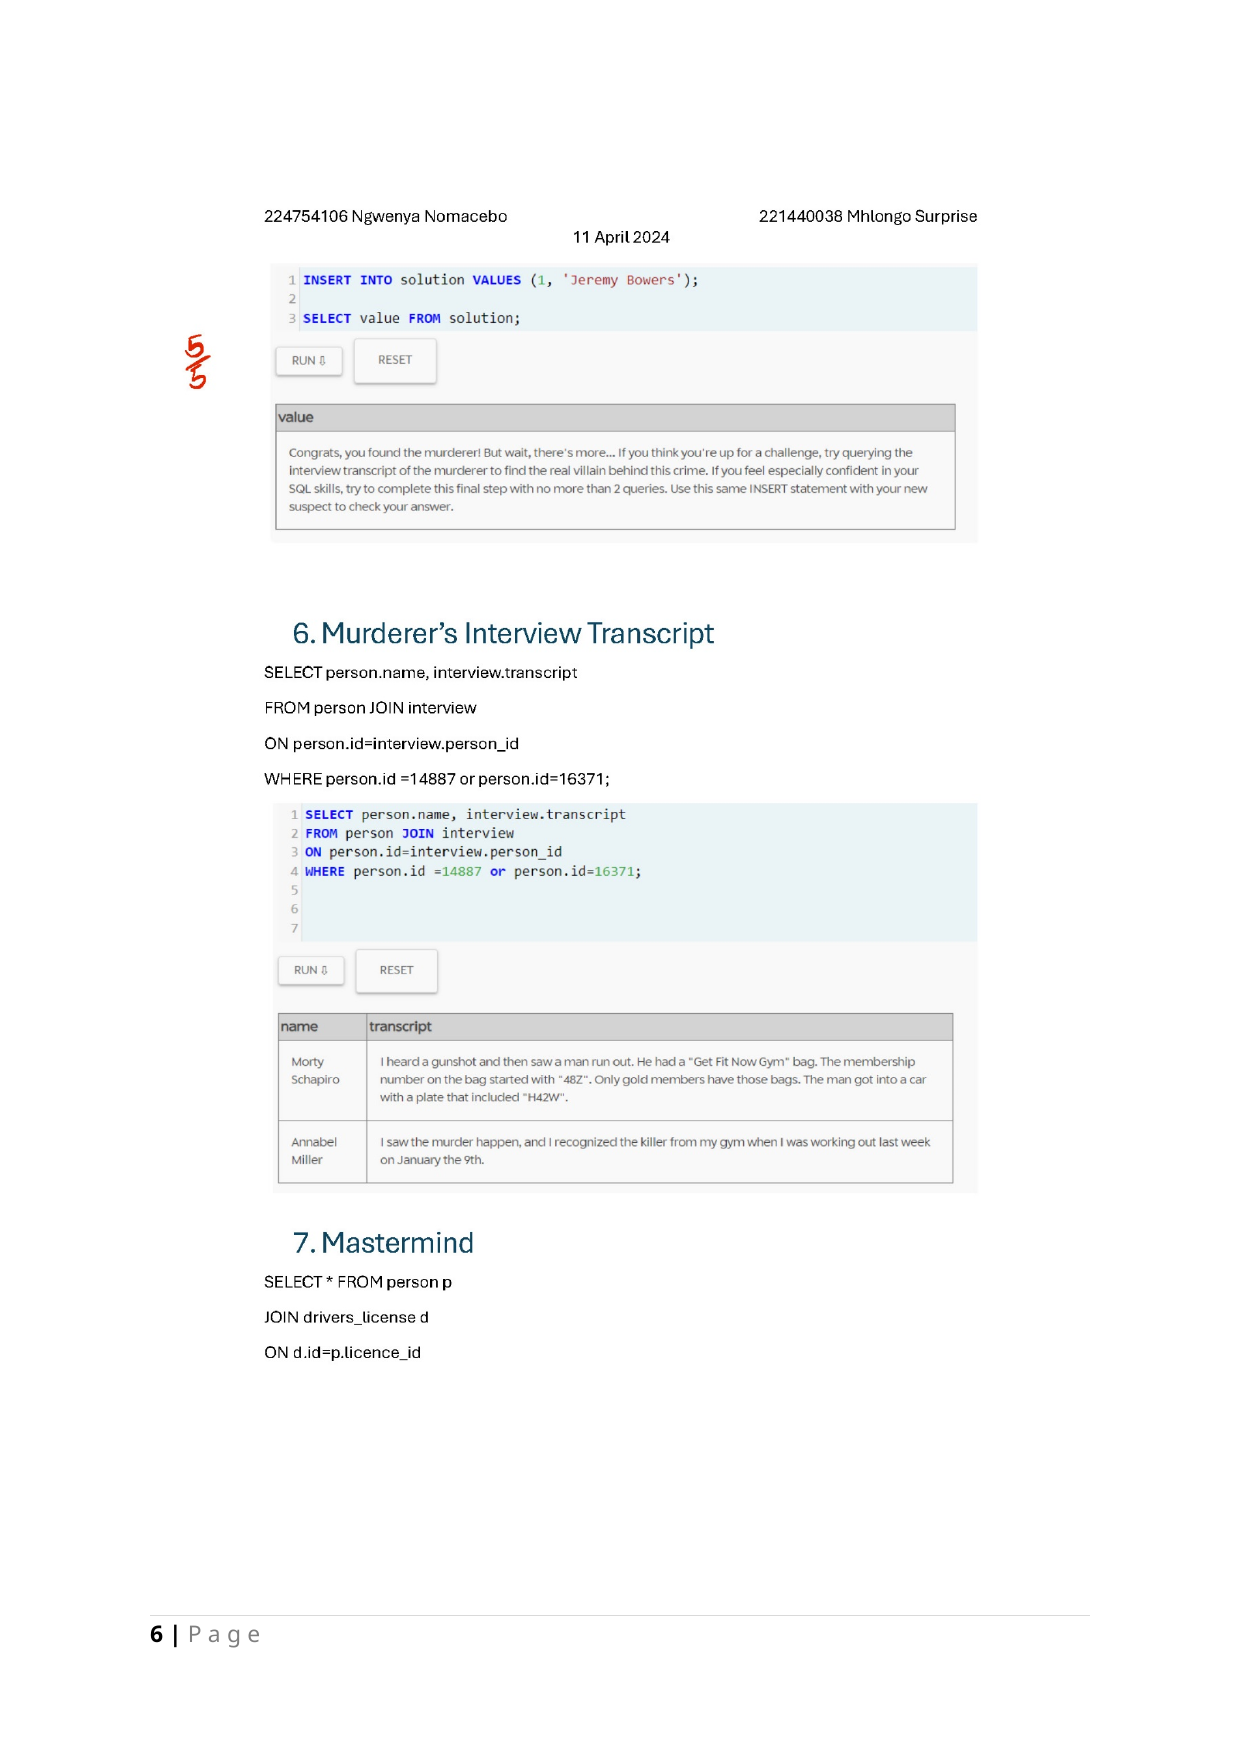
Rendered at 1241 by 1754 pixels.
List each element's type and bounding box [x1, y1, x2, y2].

picture [150, 150, 1091, 1480]
